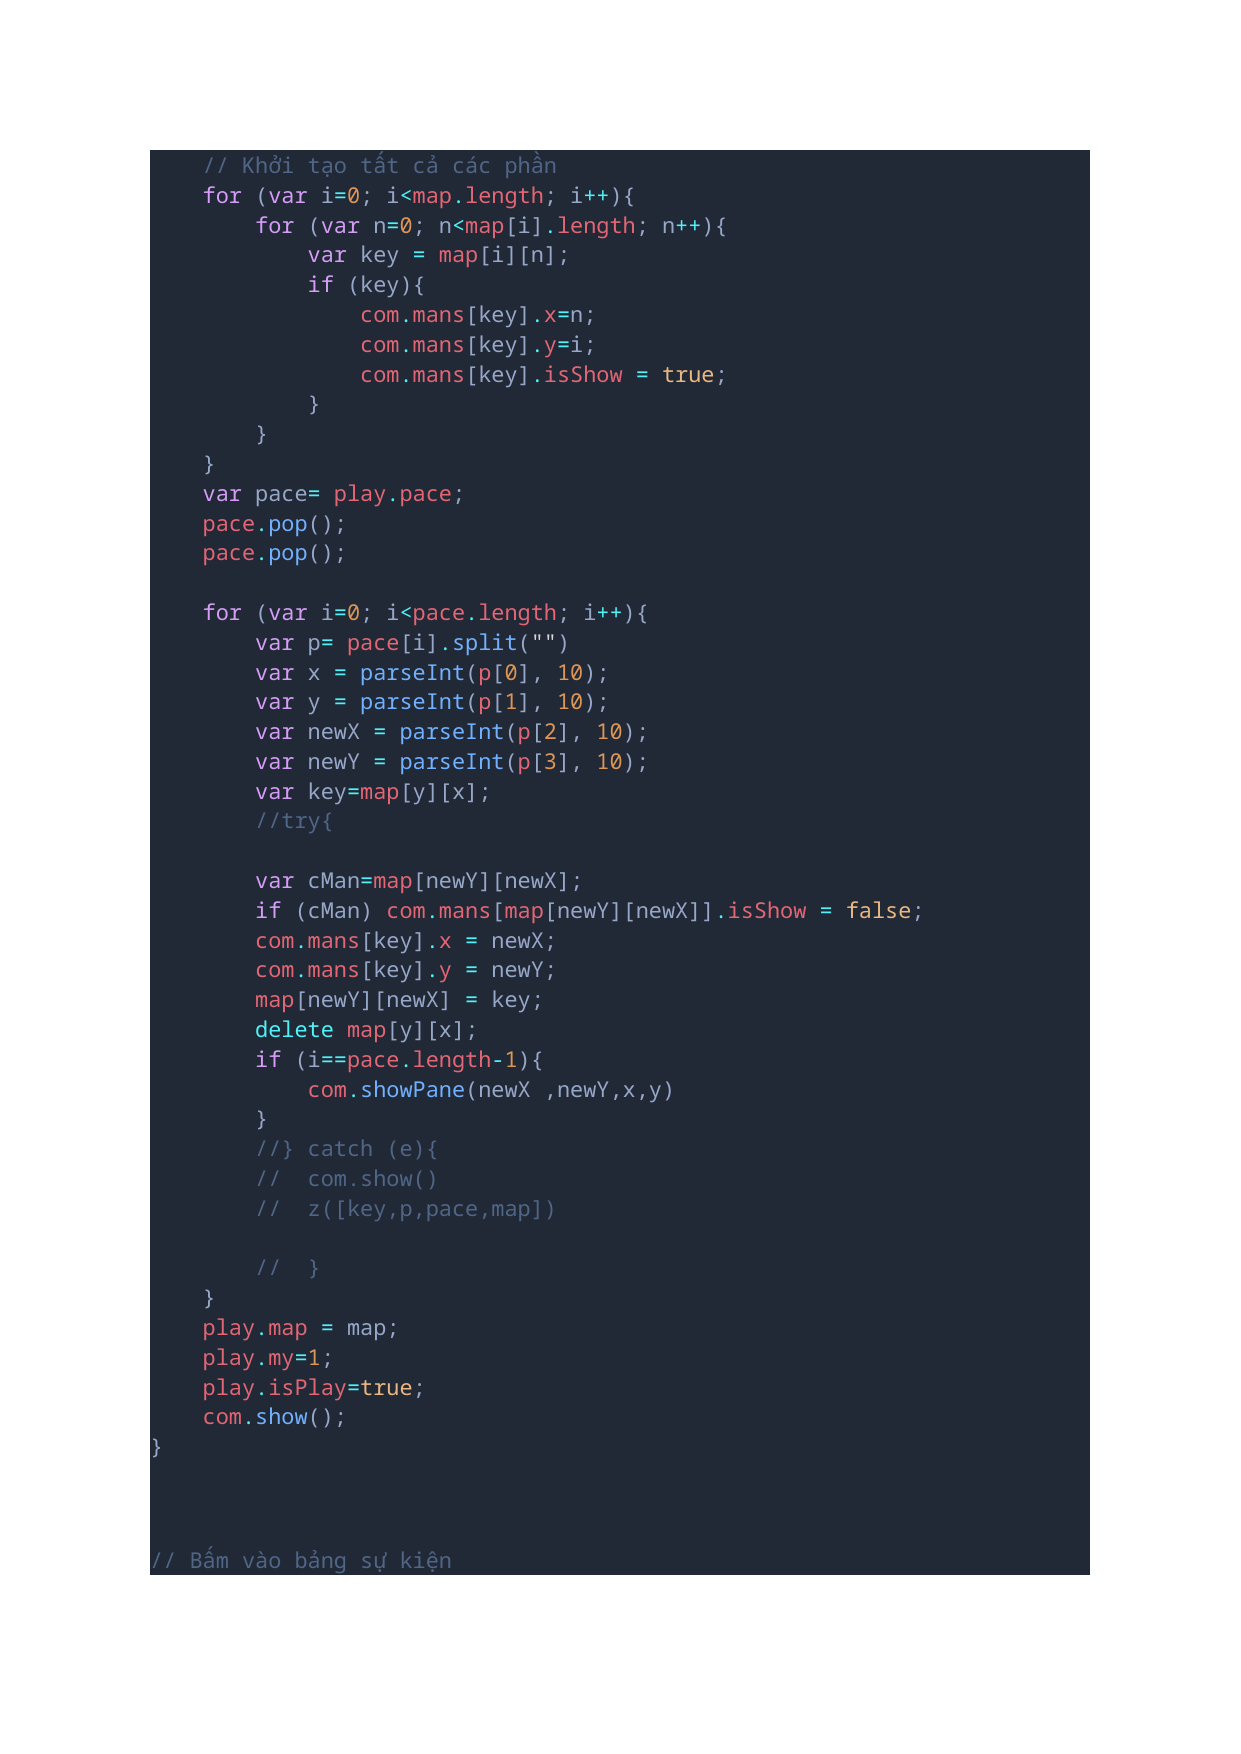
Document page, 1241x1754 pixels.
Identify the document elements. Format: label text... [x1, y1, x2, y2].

text com.mans[key].x=n; [150, 299, 1090, 329]
text com.showPane(newX ,newY,x,y) [150, 1073, 1090, 1103]
text for (var n=0; n<map[i].length; n++){ [150, 209, 1090, 239]
text // Bấm vào bảng sự kiện [150, 1545, 1090, 1575]
text var newY = parseInt(p[3], 10); [150, 746, 1090, 776]
text var key = map[i][n]; [150, 239, 1090, 269]
text com.mans[key].isShow = true; [150, 358, 1090, 388]
text var p= pace[i].split("") [150, 627, 1090, 656]
text play.map = map; [150, 1312, 1090, 1342]
text com.mans[key].y = newY; [150, 954, 1090, 984]
text var y = parseInt(p[1], 10); [150, 686, 1090, 716]
text var pace= play.pace; [150, 478, 1090, 507]
text delete map[y][x]; [150, 1014, 1090, 1044]
text for (var i=0; i<map.length; i++){ [150, 180, 1090, 209]
text com.mans[key].x = newX; [150, 924, 1090, 954]
text var x = parseInt(p[0], 10); [150, 656, 1090, 686]
text // com.show() [150, 1163, 1090, 1193]
text } [150, 1103, 1090, 1133]
text } [150, 1431, 1090, 1461]
text // z([key,p,pace,map]) [150, 1193, 1090, 1222]
text } [150, 1282, 1090, 1312]
text //} catch (e){ [150, 1133, 1090, 1163]
text var key=map[y][x]; [150, 776, 1090, 805]
text var cMan=map[newY][newX]; [150, 865, 1090, 895]
text //try{ [150, 805, 1090, 835]
text } [150, 418, 1090, 448]
text if (i==pace.length-1){ [150, 1044, 1090, 1073]
text var newX = parseInt(p[2], 10); [150, 716, 1090, 746]
text com.mans[key].y=i; [150, 329, 1090, 358]
text } [150, 388, 1090, 418]
text if (key){ [150, 269, 1090, 299]
text play.isPlay=true; [150, 1371, 1090, 1401]
text // Khởi tạo tất cả các phần [150, 150, 1090, 180]
text pace.pop(); [150, 537, 1090, 567]
text play.my=1; [150, 1342, 1090, 1371]
text pace.pop(); [150, 507, 1090, 537]
text map[newY][newX] = key; [150, 984, 1090, 1014]
text com.show(); [150, 1401, 1090, 1431]
text for (var i=0; i<pace.length; i++){ [150, 597, 1090, 627]
text if (cMan) com.mans[map[newY][newX]].isShow = false; [150, 895, 1090, 924]
text // } [150, 1252, 1090, 1282]
text } [150, 448, 1090, 478]
